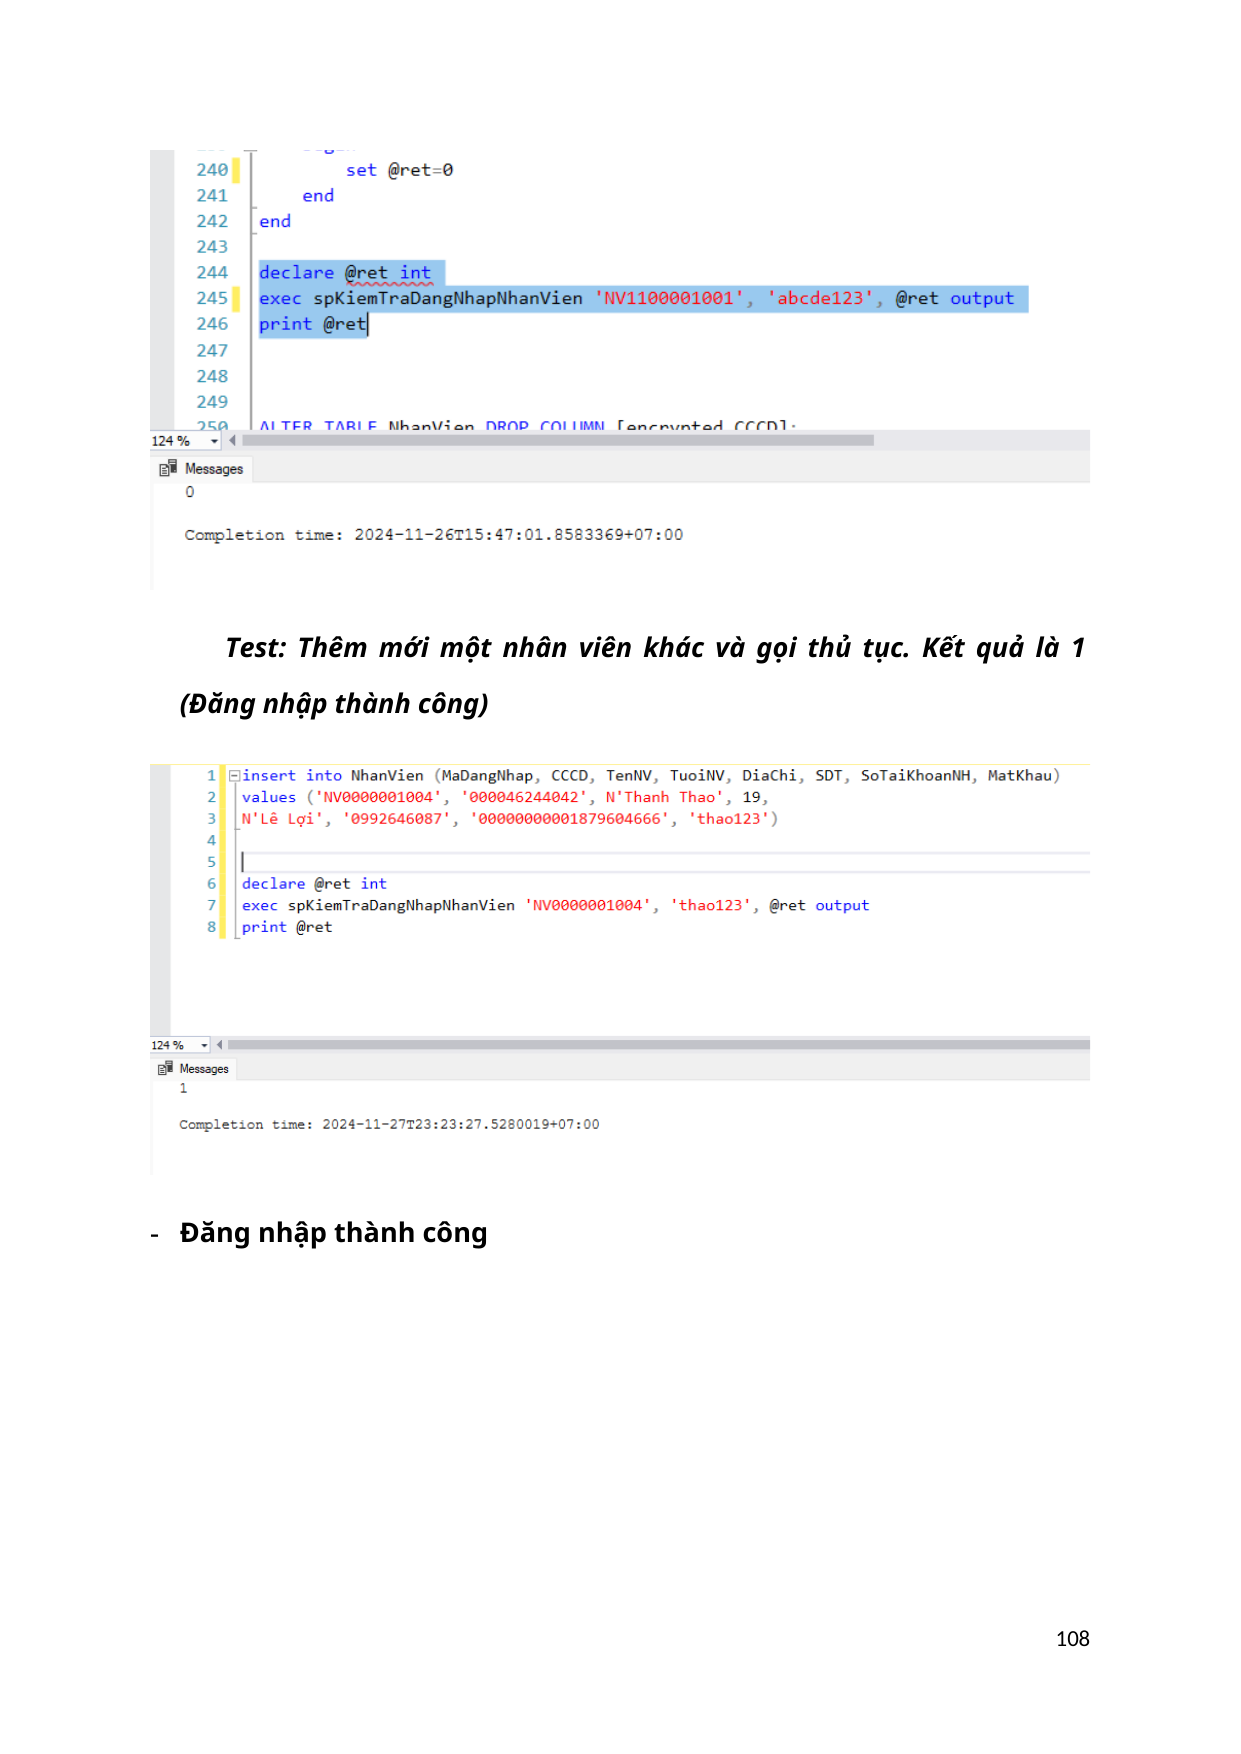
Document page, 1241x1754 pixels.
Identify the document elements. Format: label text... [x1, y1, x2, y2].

picture [150, 150, 1091, 590]
text Test: Thêm mới một nhân viên khác và gọi thủ tục. Kết quả là 1 (Đăng nhập thành công) [179, 629, 1090, 721]
picture [150, 764, 1091, 1175]
list Đăng nhập thành công [150, 1214, 1090, 1251]
